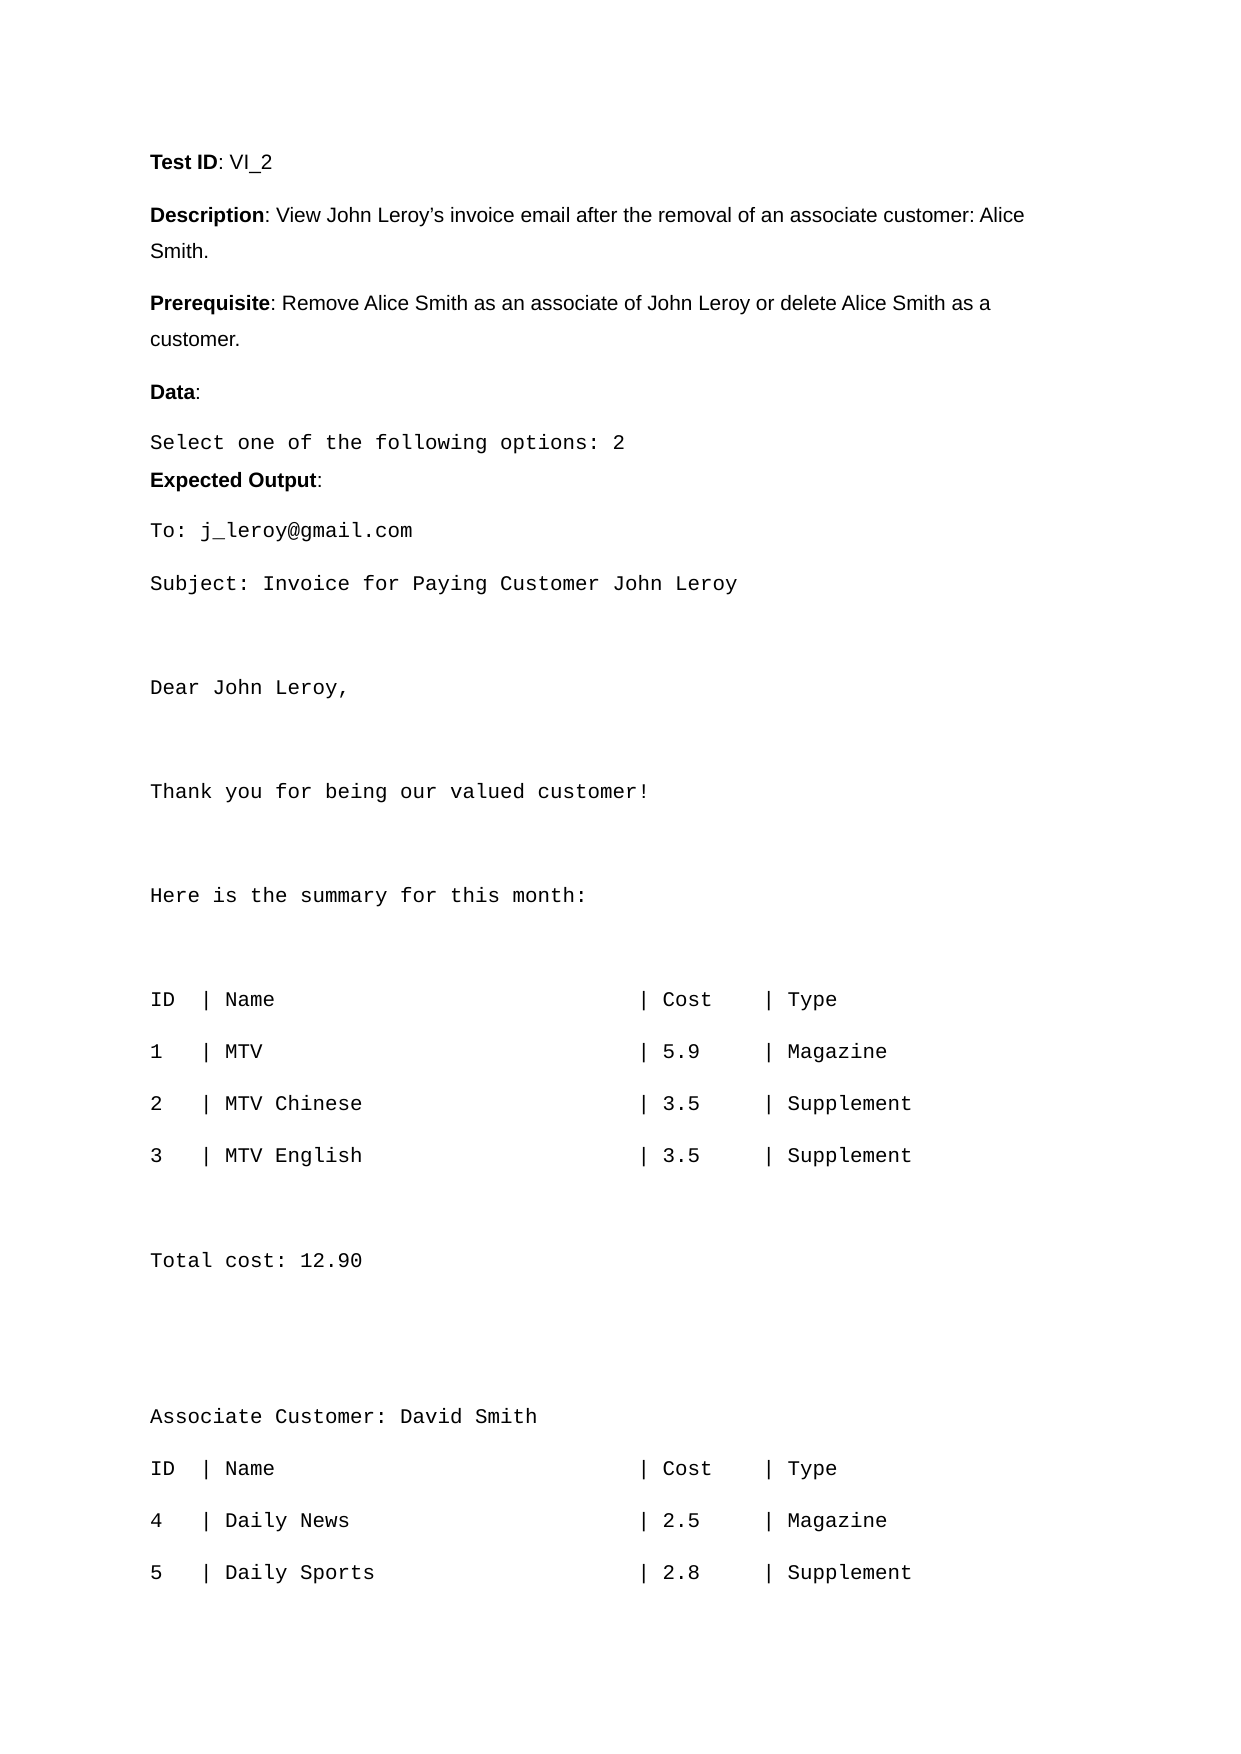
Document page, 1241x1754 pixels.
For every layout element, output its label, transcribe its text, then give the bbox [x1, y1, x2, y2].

text 5 | Daily Sports | 2.8 | Supplement [150, 1562, 1028, 1586]
text ID | Name | Cost | Type [150, 1458, 1028, 1482]
text To: j_leroy@gmail.com [150, 521, 1028, 544]
text Select one of the following options: 2 Expected Output: [150, 432, 1028, 492]
text Thank you for being our valued customer! [150, 781, 1028, 804]
text Here is the summary for this month: [150, 885, 1028, 909]
text 2 | MTV Chinese | 3.5 | Supplement [150, 1093, 1028, 1117]
text 1 | MTV | 5.9 | Magazine [150, 1041, 1028, 1065]
text Subject: Invoice for Paying Customer John Leroy [150, 573, 1028, 596]
text Description: View John Leroy’s invoice email after the removal of an associate customer: Alice Smith. [150, 203, 1028, 262]
text Dear John Leroy, [150, 677, 1028, 700]
text Total cost: 12.90 [150, 1250, 1028, 1273]
text Test ID: VI_2 [150, 150, 1028, 174]
text ID | Name | Cost | Type [150, 989, 1028, 1013]
text 3 | MTV English | 3.5 | Supplement [150, 1146, 1028, 1169]
text 4 | Daily News | 2.5 | Magazine [150, 1510, 1028, 1534]
text Prerequisite: Remove Alice Smith as an associate of John Leroy or delete Alice Smith as a customer. [150, 291, 1028, 351]
text Associate Customer: David Smith [150, 1406, 1028, 1429]
text Data: [150, 380, 1028, 404]
